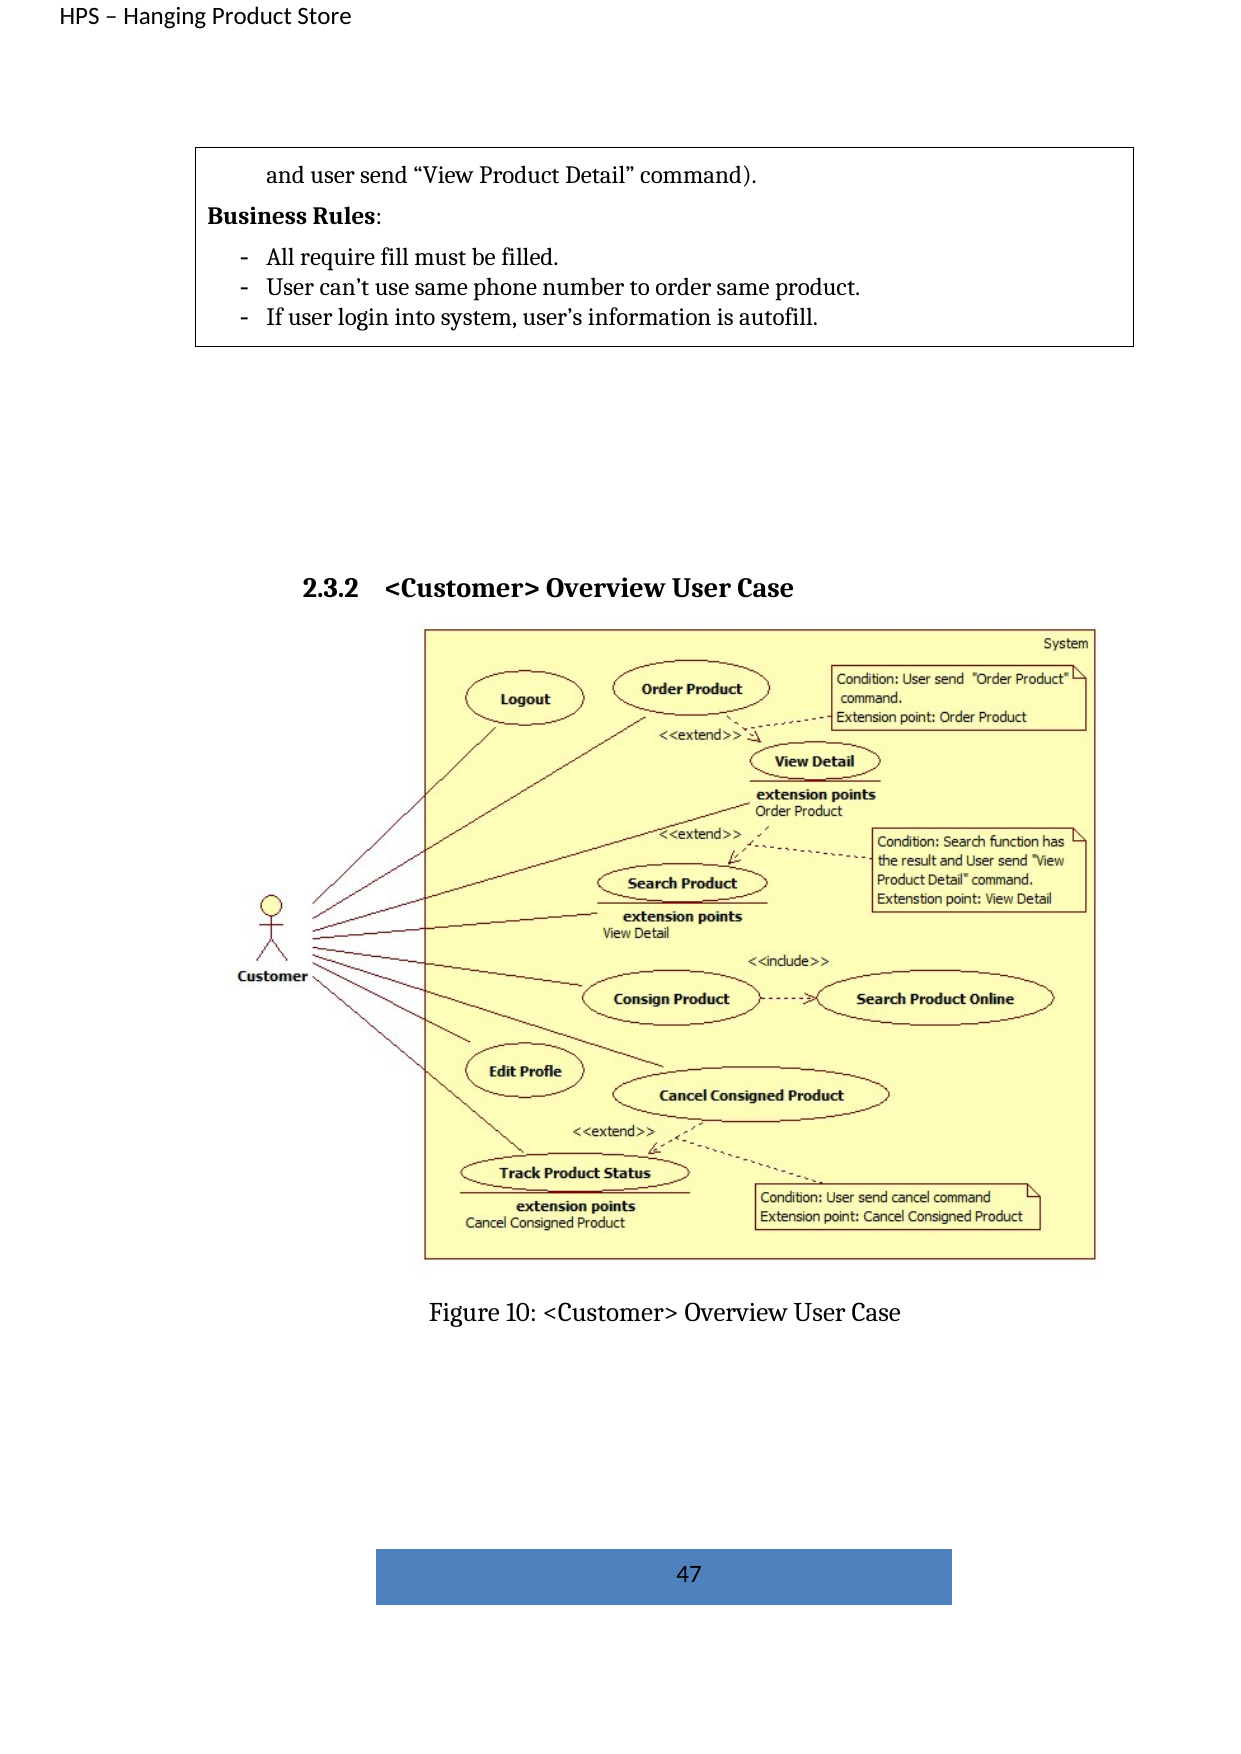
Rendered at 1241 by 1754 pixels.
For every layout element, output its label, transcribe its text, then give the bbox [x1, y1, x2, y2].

picture [206, 604, 1121, 1285]
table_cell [196, 148, 1133, 346]
subtitle <Customer> Overview User Case [303, 573, 1122, 605]
